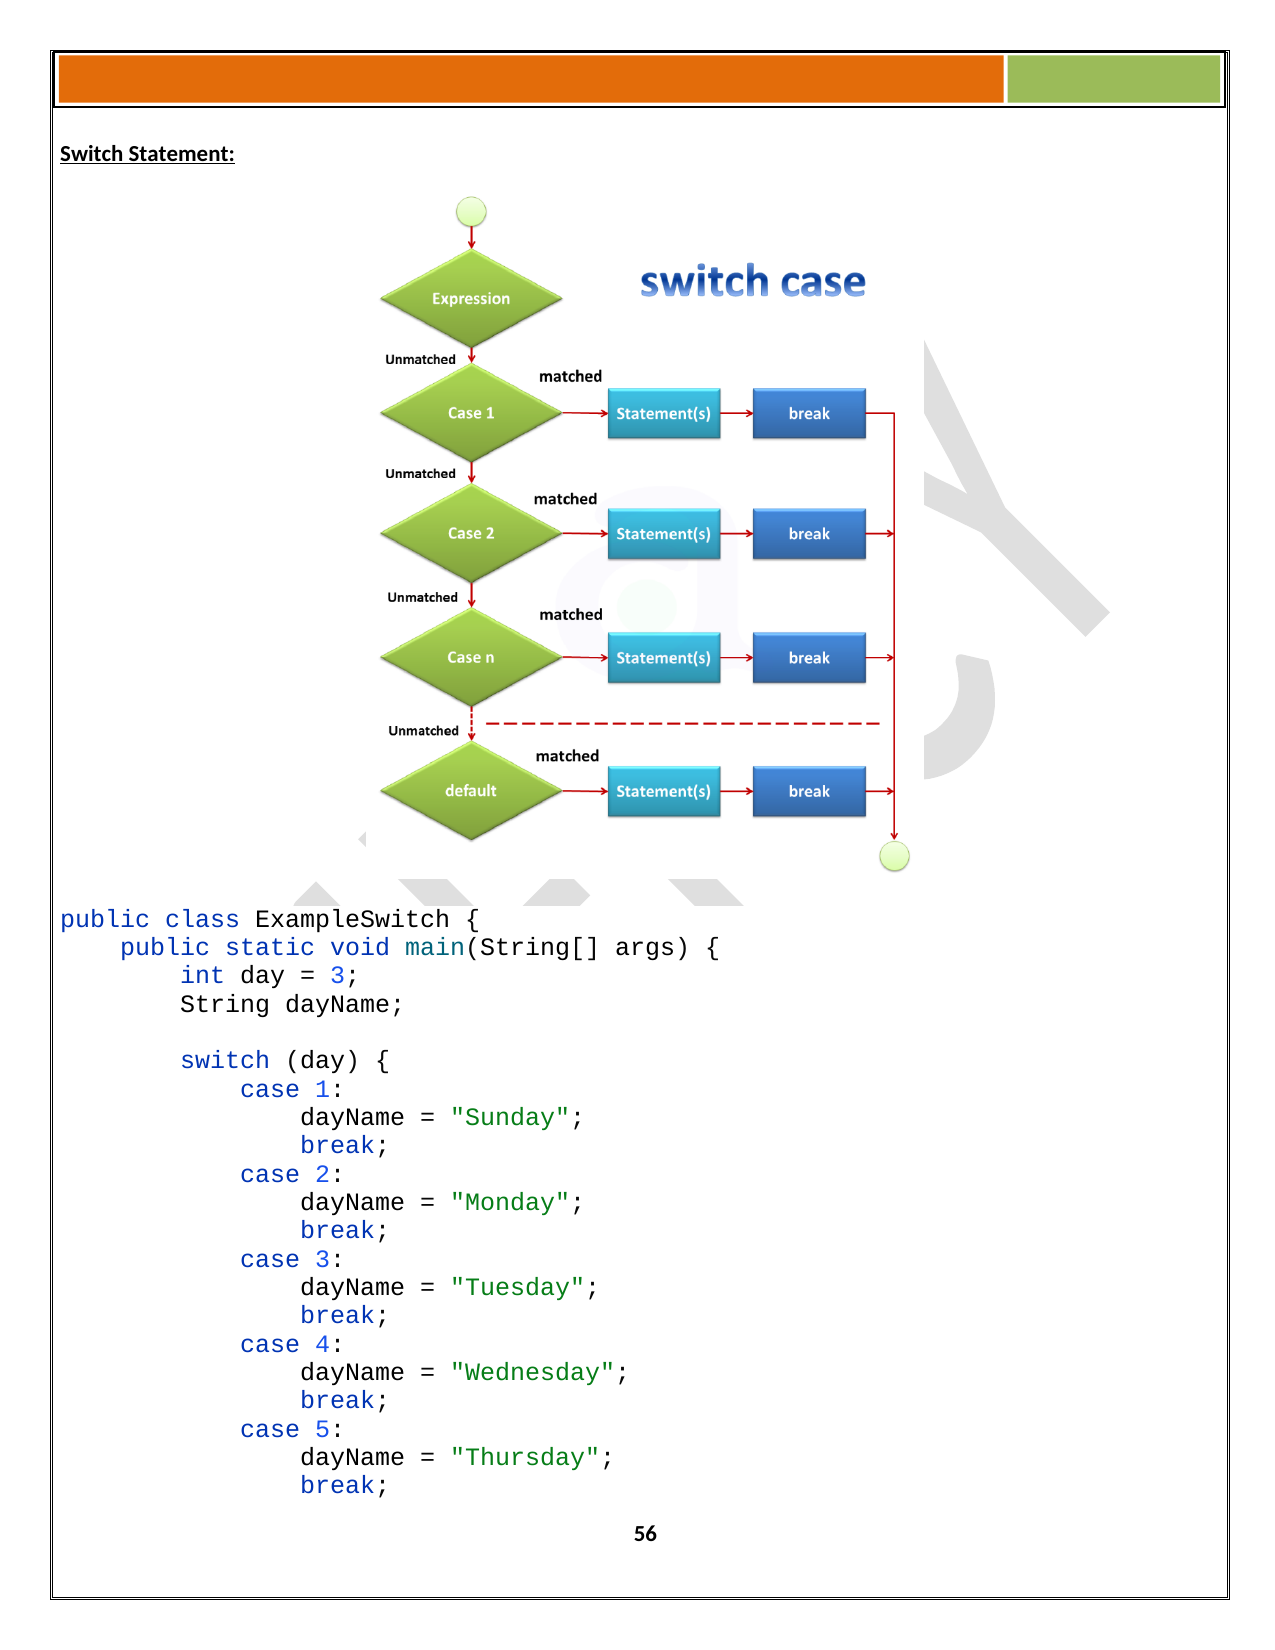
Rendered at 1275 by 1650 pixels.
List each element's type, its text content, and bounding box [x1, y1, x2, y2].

picture [366, 194, 924, 879]
text Switch Statement: [60, 139, 1227, 167]
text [60, 906, 1227, 1501]
